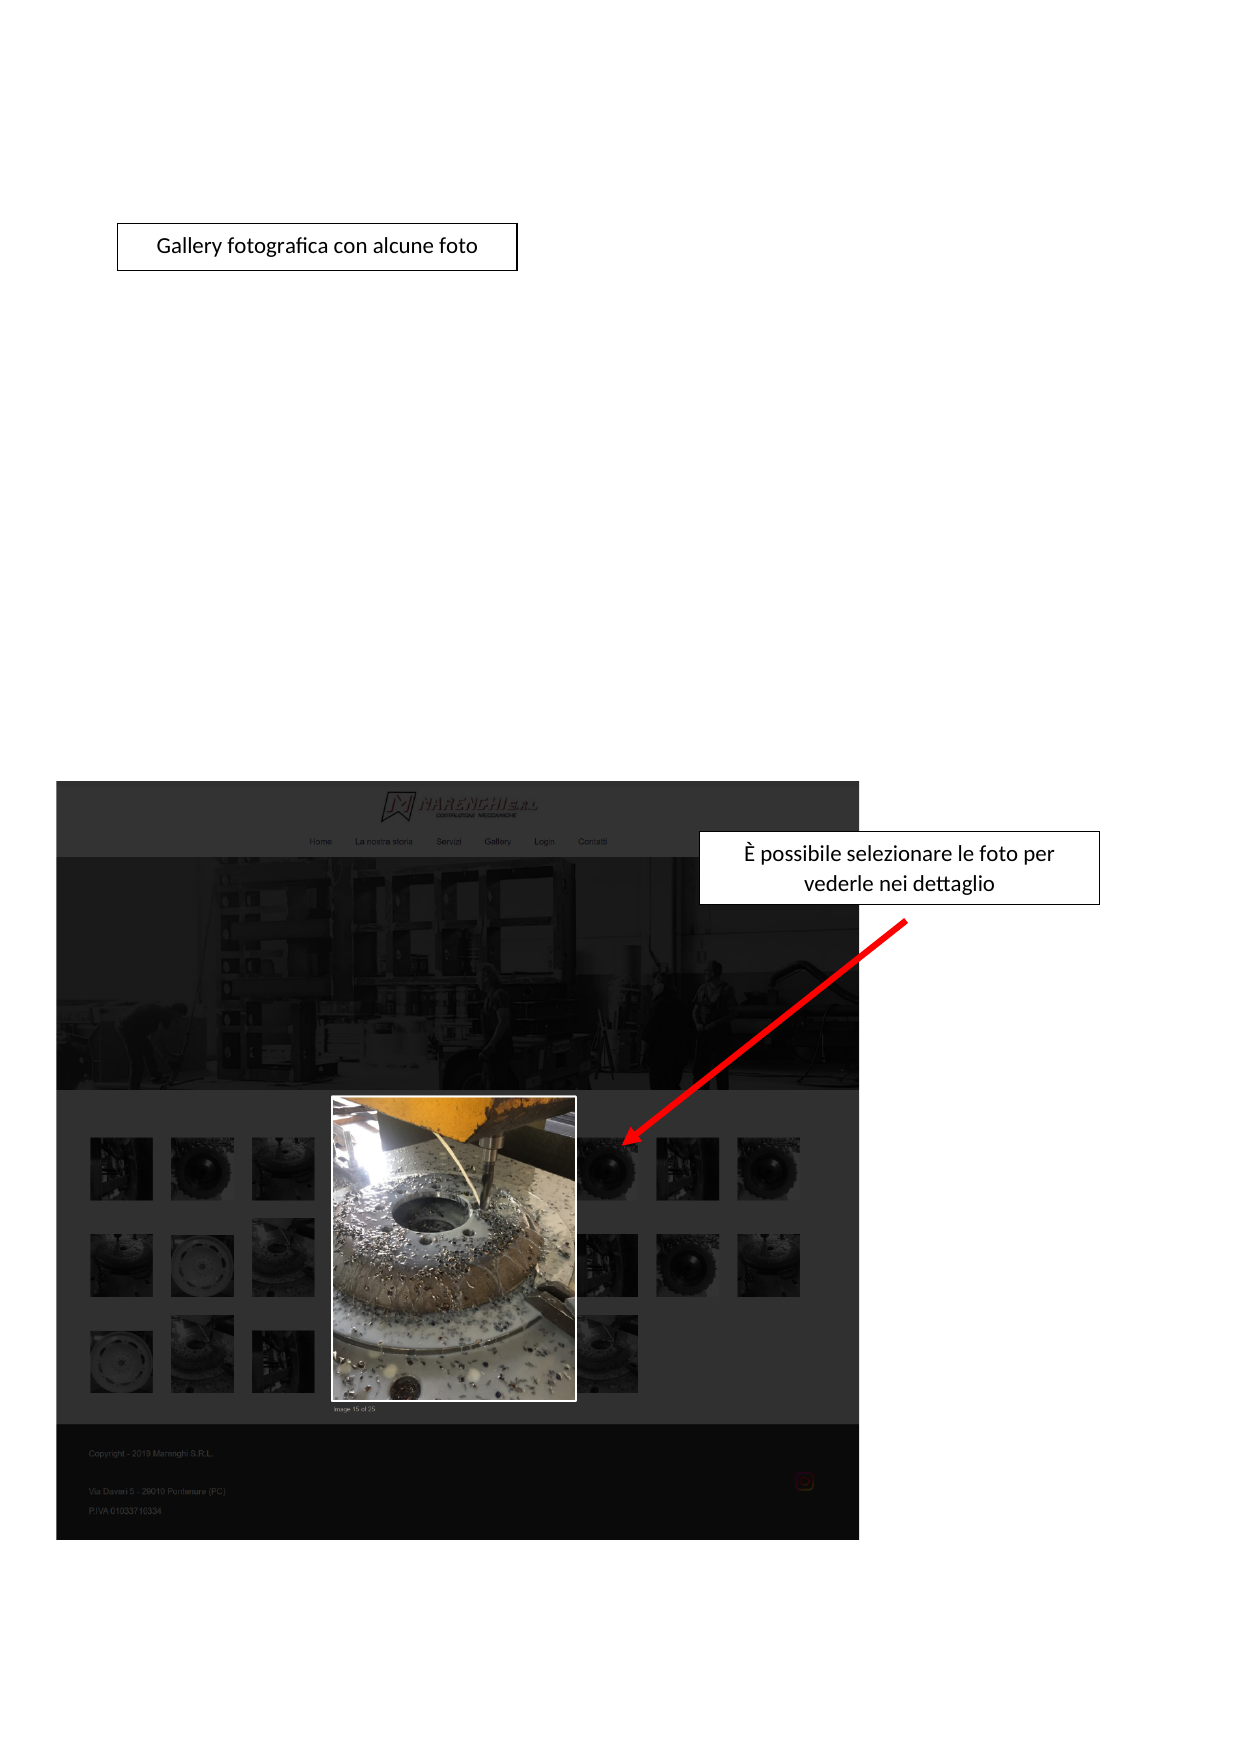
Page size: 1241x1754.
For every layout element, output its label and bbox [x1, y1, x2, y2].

picture [56, 781, 860, 1540]
